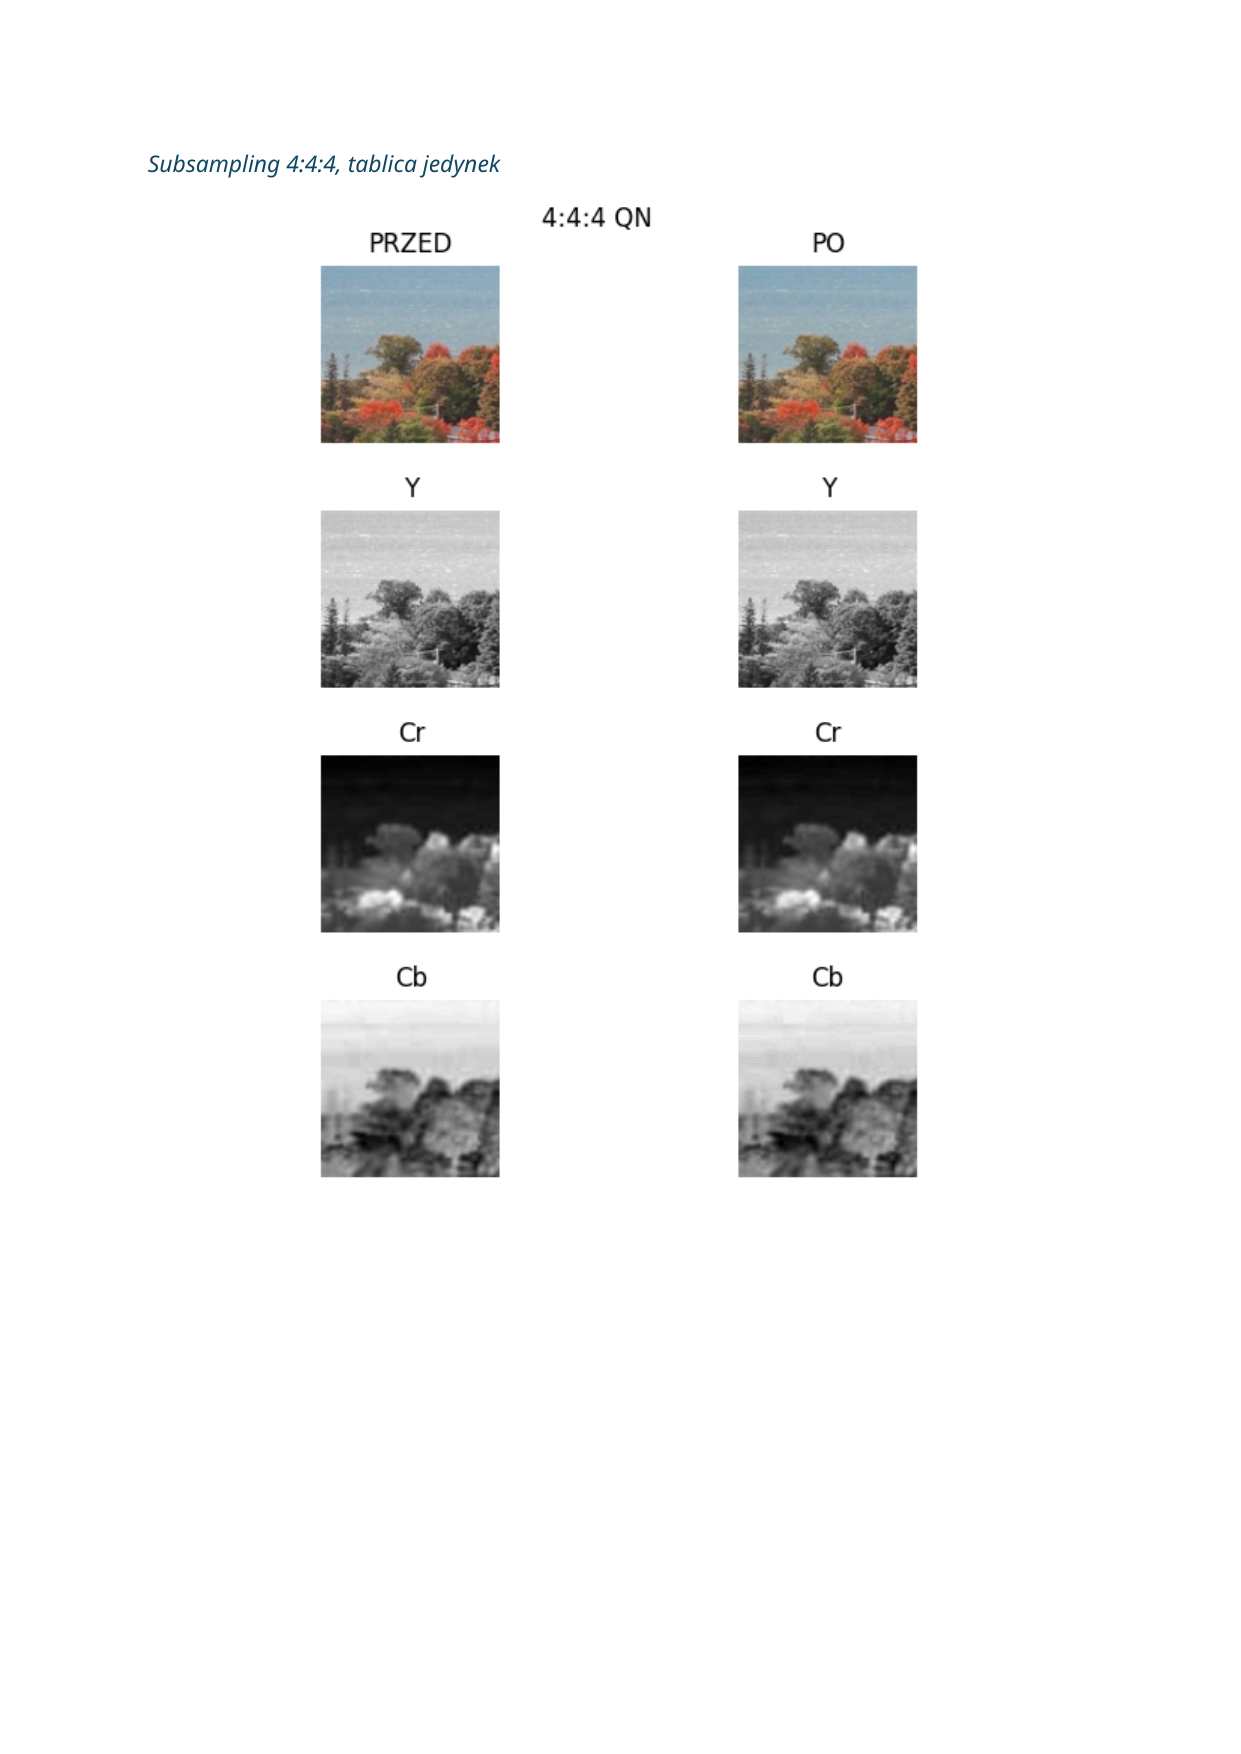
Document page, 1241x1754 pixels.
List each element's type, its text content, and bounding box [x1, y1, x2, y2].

subtitle Subsampling 4:4:4, tablica jedynek [148, 148, 1093, 179]
picture [147, 185, 1048, 1236]
